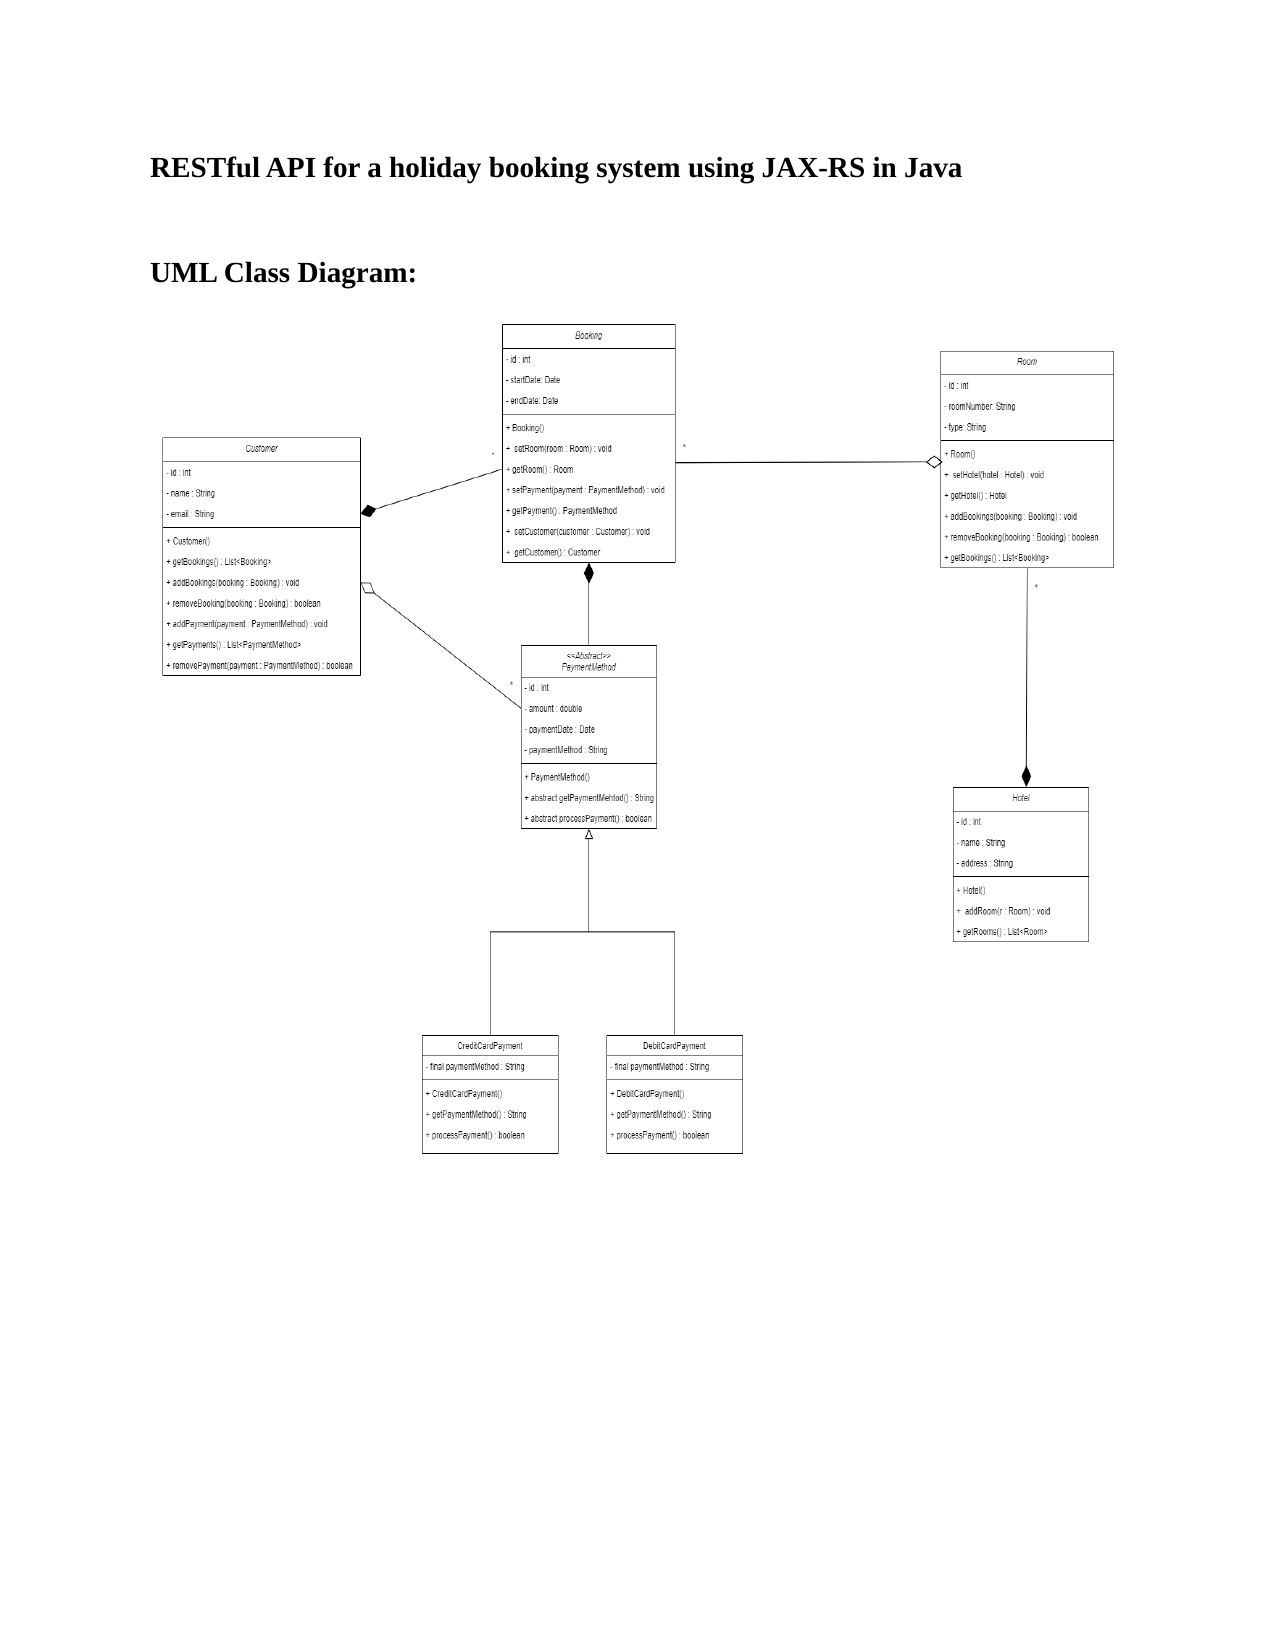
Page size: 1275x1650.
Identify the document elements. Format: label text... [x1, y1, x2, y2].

picture [150, 308, 1125, 1170]
text RESTful API for a holiday booking system using JAX-RS in Java [150, 150, 1125, 183]
text UML Class Diagram: [150, 256, 1125, 289]
